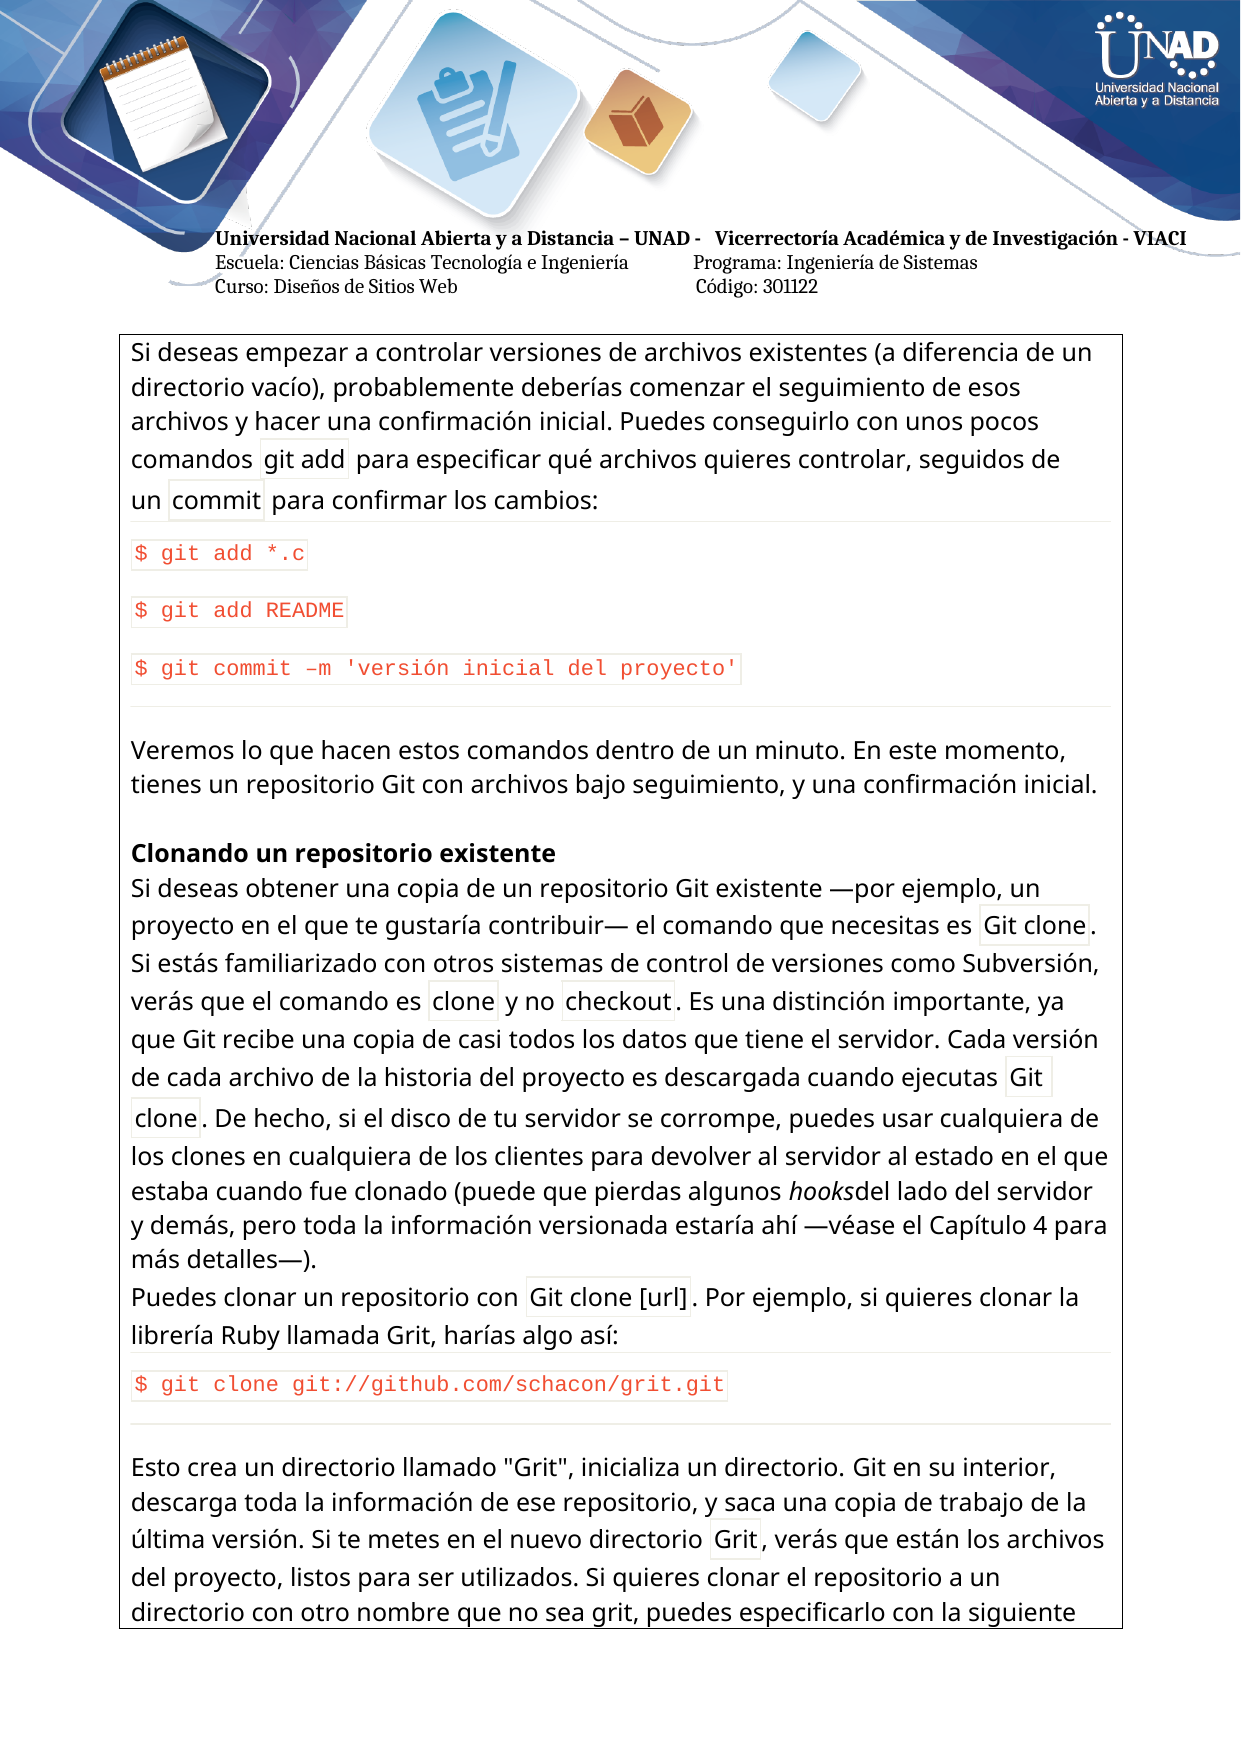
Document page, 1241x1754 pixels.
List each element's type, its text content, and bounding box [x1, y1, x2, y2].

picture [0, 0, 1241, 286]
